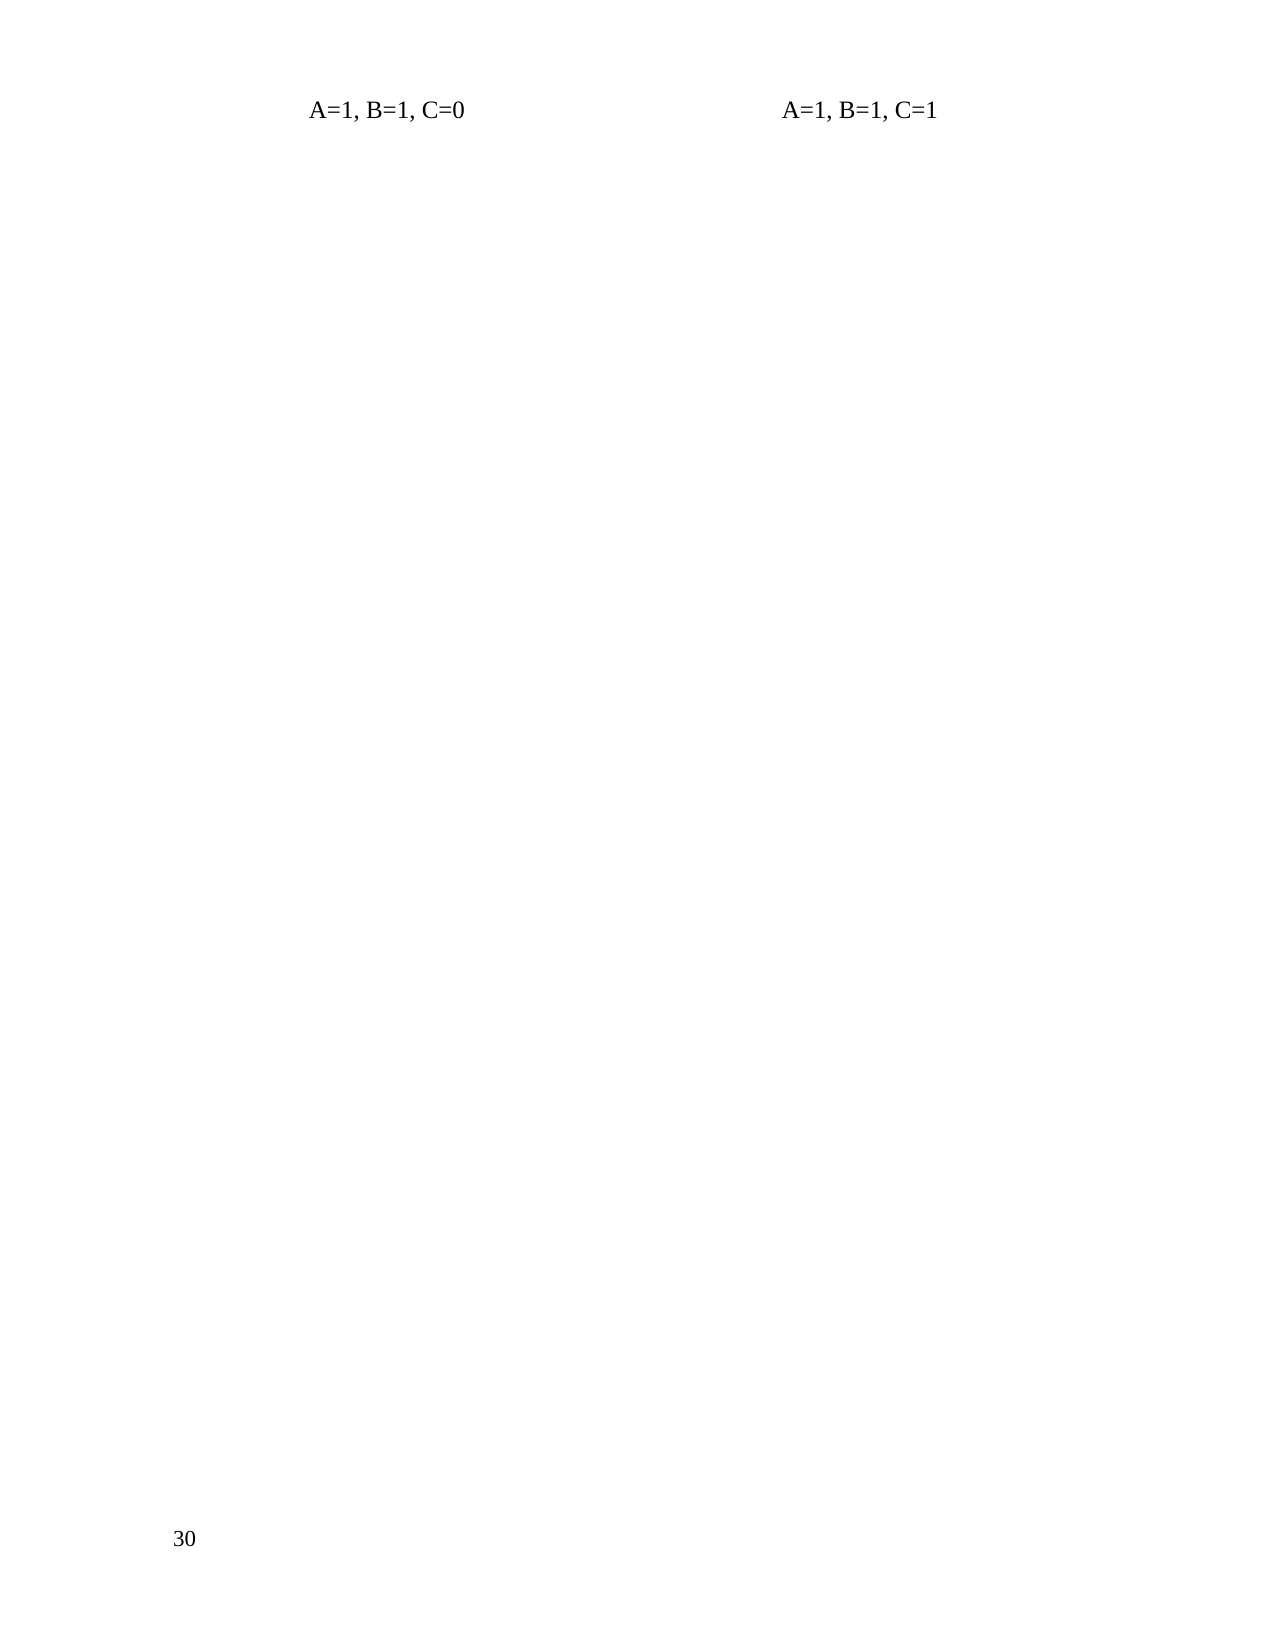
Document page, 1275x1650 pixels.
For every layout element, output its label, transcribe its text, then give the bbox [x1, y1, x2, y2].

text A=1, B=1, C=0 A=1, B=1, C=1 [187, 99, 1059, 124]
